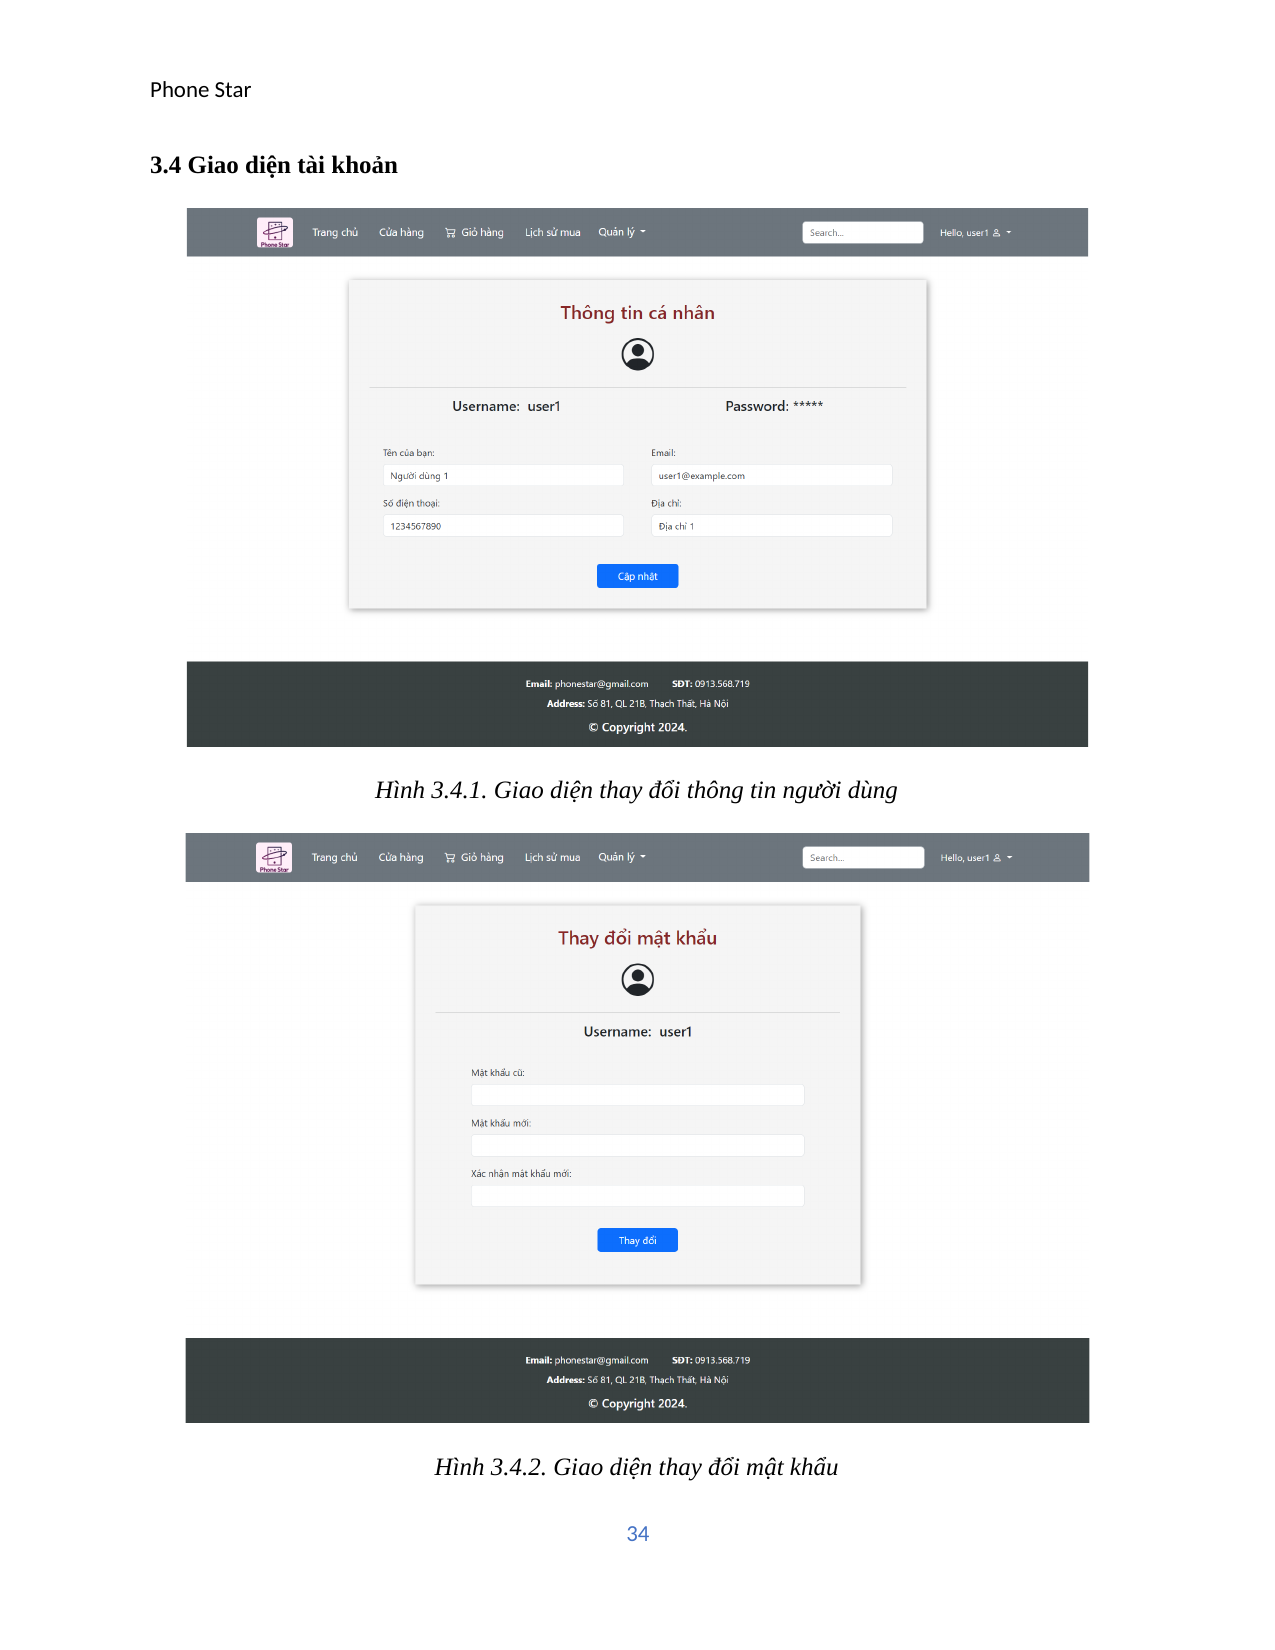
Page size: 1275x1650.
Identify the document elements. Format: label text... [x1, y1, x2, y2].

text Hình 3.4.1. Giao diện thay đổi thông tin người dùng [150, 775, 1125, 804]
text 3.4 Giao diện tài khoản [150, 150, 1125, 179]
picture [185, 833, 1090, 1423]
picture [186, 208, 1089, 747]
text Hình 3.4.2. Giao diện thay đổi mật khẩu [150, 1452, 1125, 1481]
